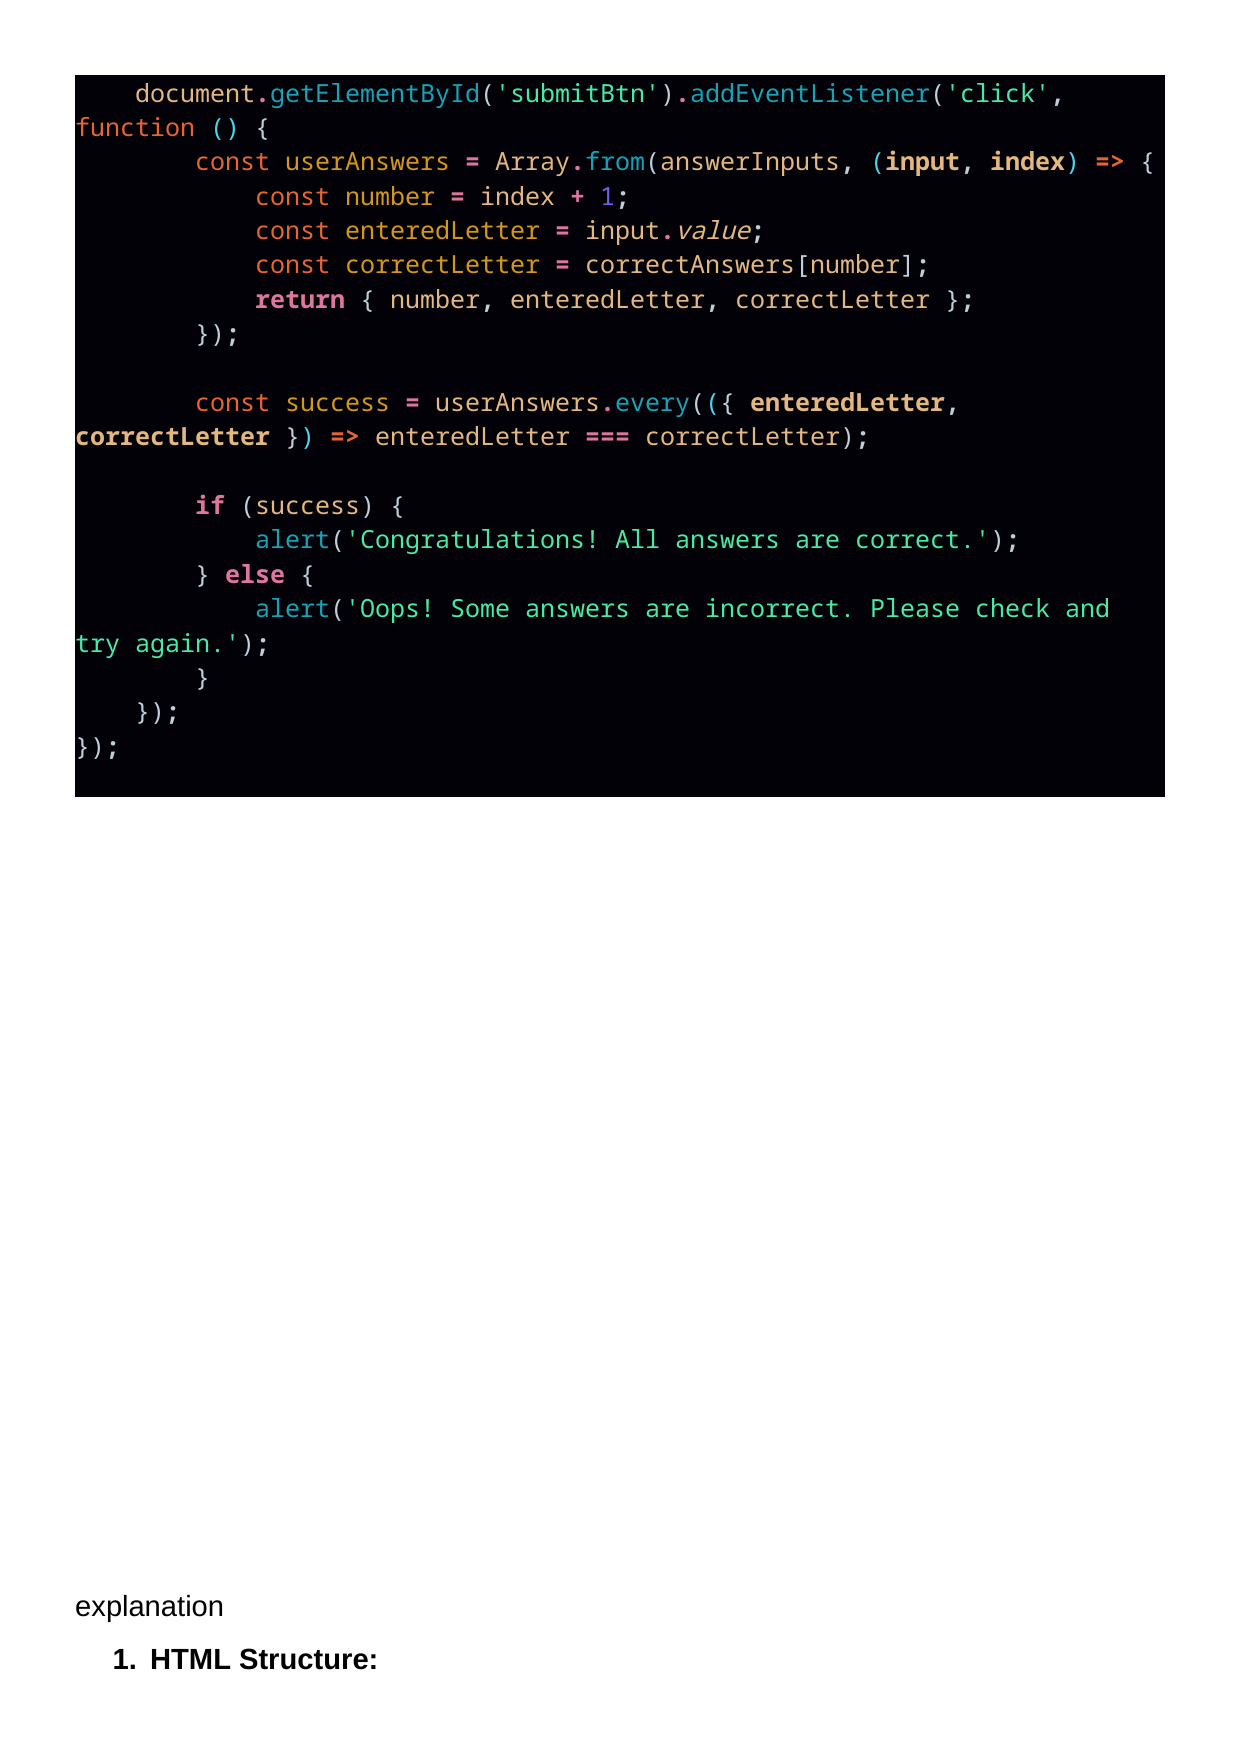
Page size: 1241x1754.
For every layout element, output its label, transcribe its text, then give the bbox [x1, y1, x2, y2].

text const userAnswers = Array.from(answerInputs, (input, index) => { [75, 144, 1165, 178]
text }); [75, 694, 1165, 728]
text }); [75, 316, 1165, 350]
text } else { [75, 556, 1165, 591]
text if (success) { [75, 487, 1165, 522]
text alert('Oops! Some answers are incorrect. Please check and try again.'); [75, 591, 1165, 659]
text const success = userAnswers.every(({ enteredLetter, correctLetter }) => enteredLetter === correctLetter); [75, 384, 1165, 453]
text document.getElementById('submitBtn').addEventListener('click', function () { [75, 75, 1165, 144]
text } [75, 659, 1165, 694]
text const correctLetter = correctAnswers[number]; [75, 247, 1165, 281]
text }); [75, 728, 1165, 762]
text alert('Congratulations! All answers are correct.'); [75, 522, 1165, 556]
text const enteredLetter = input.value; [75, 212, 1165, 247]
text explanation [75, 1589, 1165, 1623]
list HTML Structure: [112, 1642, 1165, 1675]
text const number = index + 1; [75, 178, 1165, 212]
text return { number, enteredLetter, correctLetter }; [75, 281, 1165, 316]
